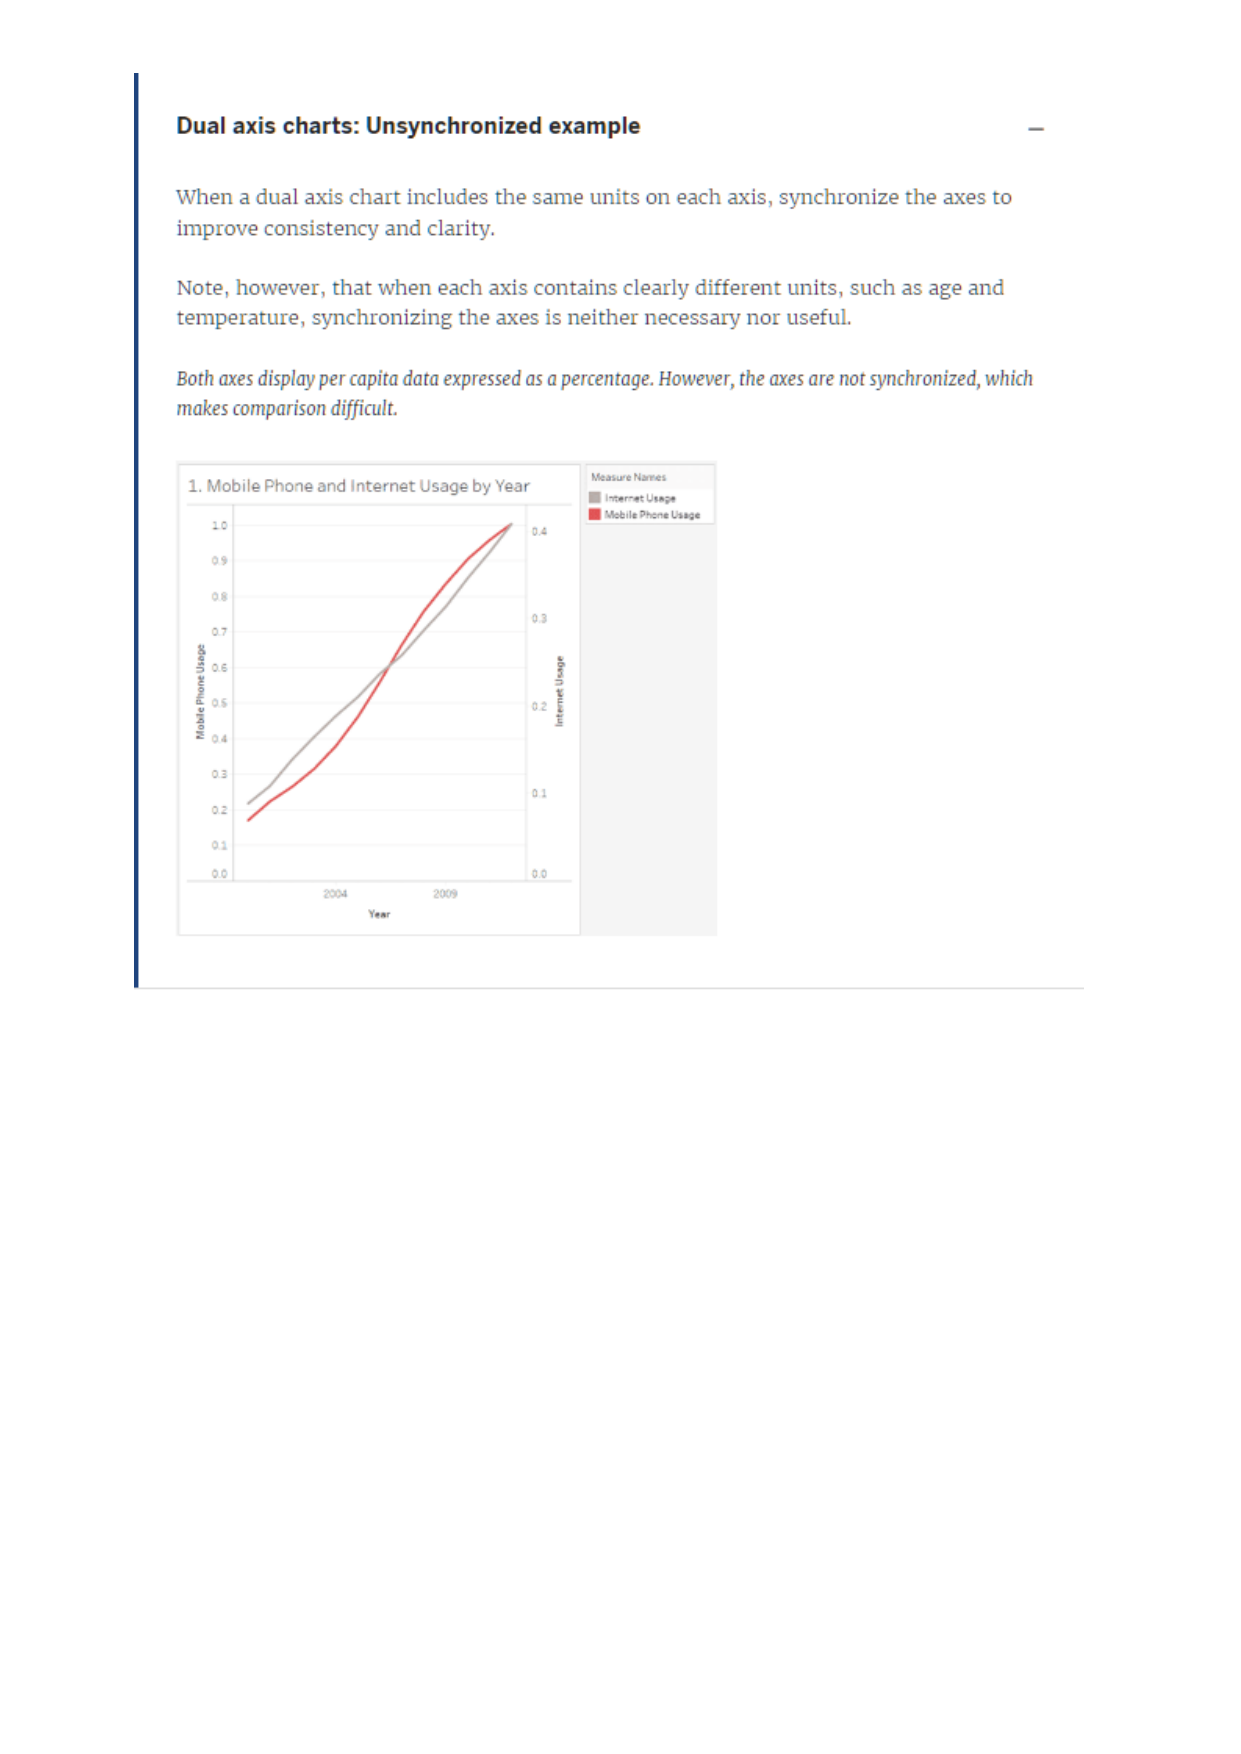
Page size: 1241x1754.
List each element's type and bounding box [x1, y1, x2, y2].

picture [134, 73, 1084, 991]
